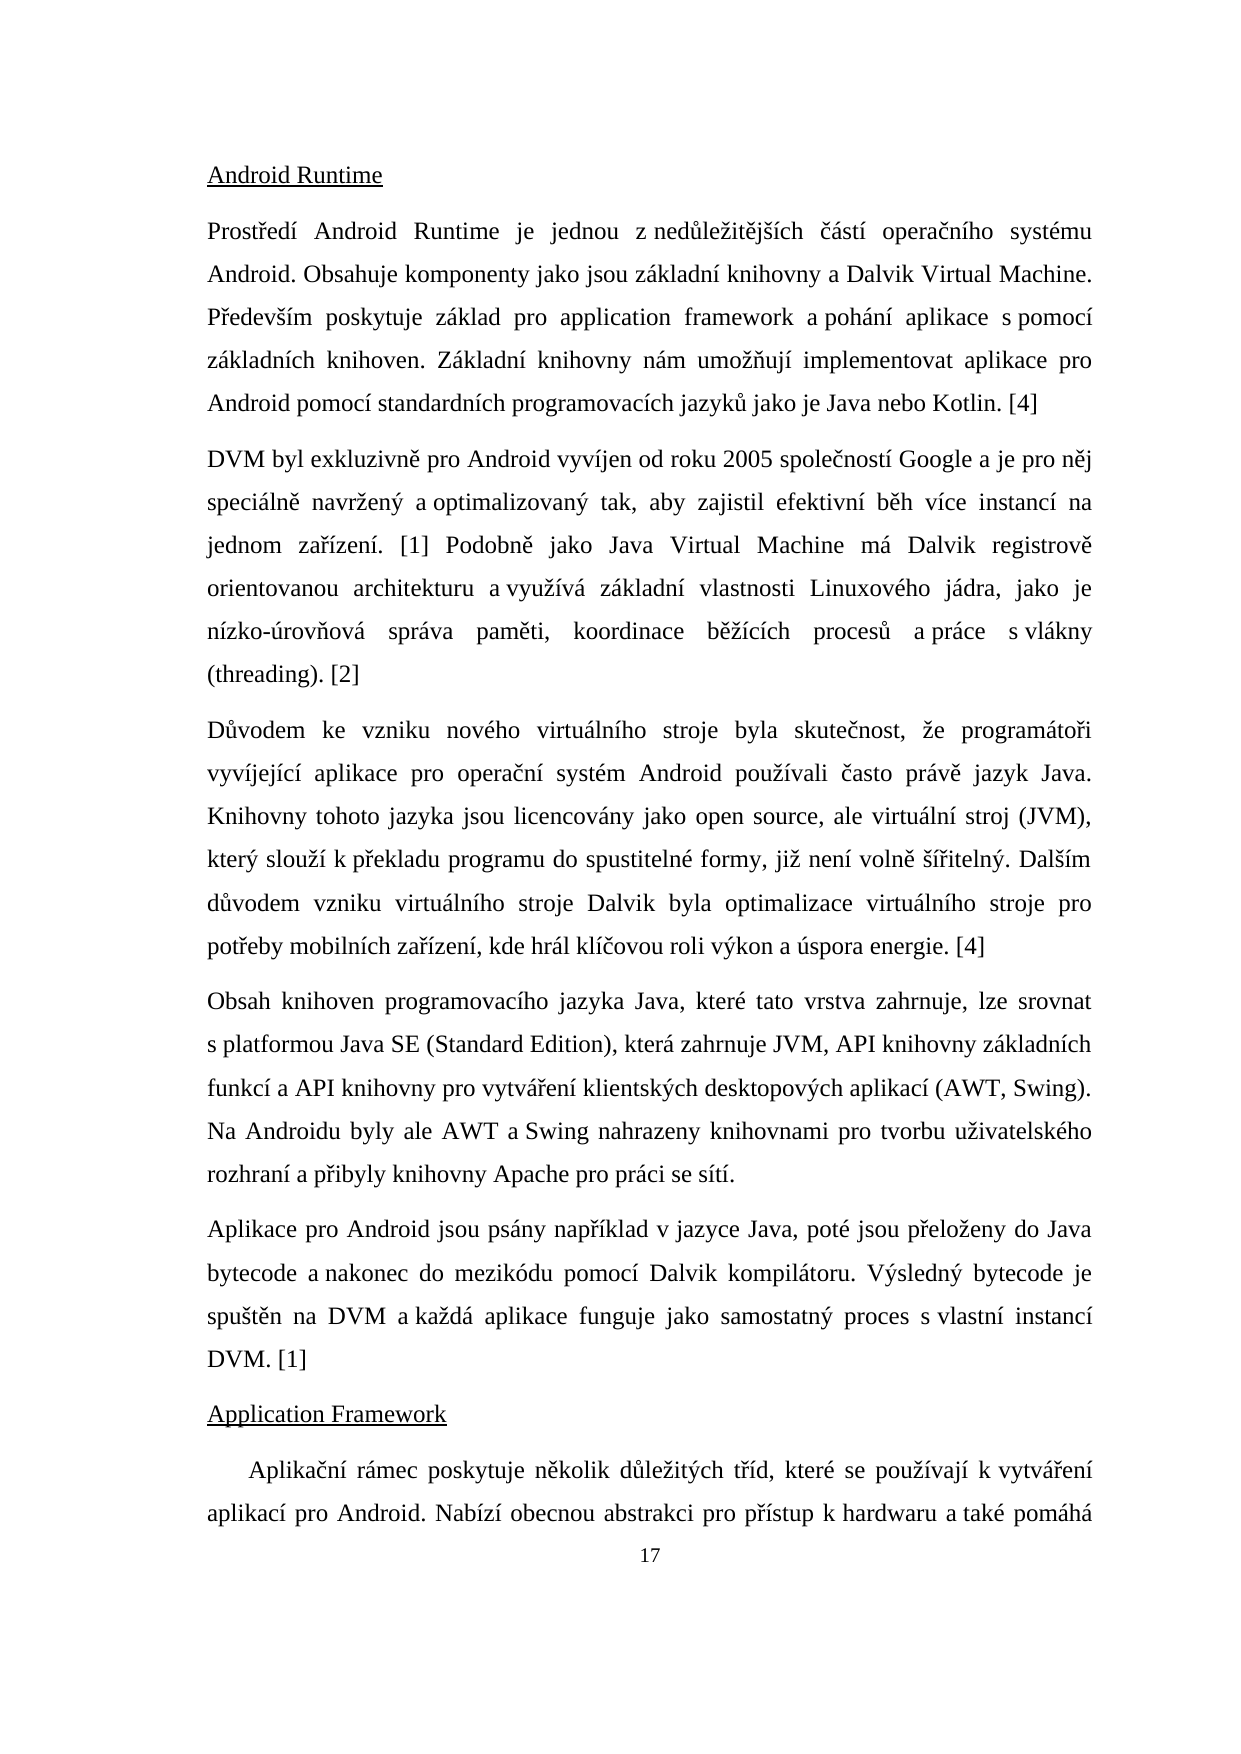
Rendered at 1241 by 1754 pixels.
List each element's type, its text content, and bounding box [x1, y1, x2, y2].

text Android Runtime [207, 160, 1092, 189]
text Prostředí Android Runtime je jednou z nedůležitějších částí operačního systému Android. Obsahuje komponenty jako jsou základní knihovny a Dalvik Virtual Machine. Především poskytuje základ pro application framework a pohání aplikace s pomocí základních knihoven. Základní knihovny nám umožňují implementovat aplikace pro Android pomocí standardních programovacích jazyků jako je Java nebo Kotlin. [4] [207, 216, 1092, 417]
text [207, 1455, 1092, 1527]
text Aplikace pro Android jsou psány například v jazyce Java, poté jsou přeloženy do Java bytecode a nakonec do mezikódu pomocí Dalvik kompilátoru. Výsledný bytecode je spuštěn na DVM a každá aplikace funguje jako samostatný proces s vlastní instancí DVM. [1] [207, 1214, 1092, 1373]
text Důvodem ke vzniku nového virtuálního stroje byla skutečnost, že programátoři vyvíjející aplikace pro operační systém Android používali často právě jazyk Java. Knihovny tohoto jazyka jsou licencovány jako open source, ale virtuální stroj (JVM), který slouží k překladu programu do spustitelné formy, již není volně šířitelný. Dalším důvodem vzniku virtuálního stroje Dalvik byla optimalizace virtuálního stroje pro potřeby mobilních zařízení, kde hrál klíčovou roli výkon a úspora energie. [4] [207, 715, 1092, 959]
text Application Framework [207, 1399, 1092, 1428]
text DVM byl exkluzivně pro Android vyvíjen od roku 2005 společností Google a je pro něj speciálně navržený a optimalizovaný tak, aby zajistil efektivní běh více instancí na jednom zařízení. [1] Podobně jako Java Virtual Machine má Dalvik registrově orientovanou architekturu a využívá základní vlastnosti Linuxového jádra, jako je nízko-úrovňová správa paměti, koordinace běžících procesů a práce s vlákny (threading). [2] [207, 444, 1092, 688]
text Obsah knihoven programovacího jazyka Java, které tato vrstva zahrnuje, lze srovnat s platformou Java SE (Standard Edition), která zahrnuje JVM, API knihovny základních funkcí a API knihovny pro vytváření klientských desktopových aplikací (AWT, Swing). Na Androidu byly ale AWT a Swing nahrazeny knihovnami pro tvorbu uživatelského rozhraní a přibyly knihovny Apache pro práci se sítí. [207, 986, 1092, 1188]
